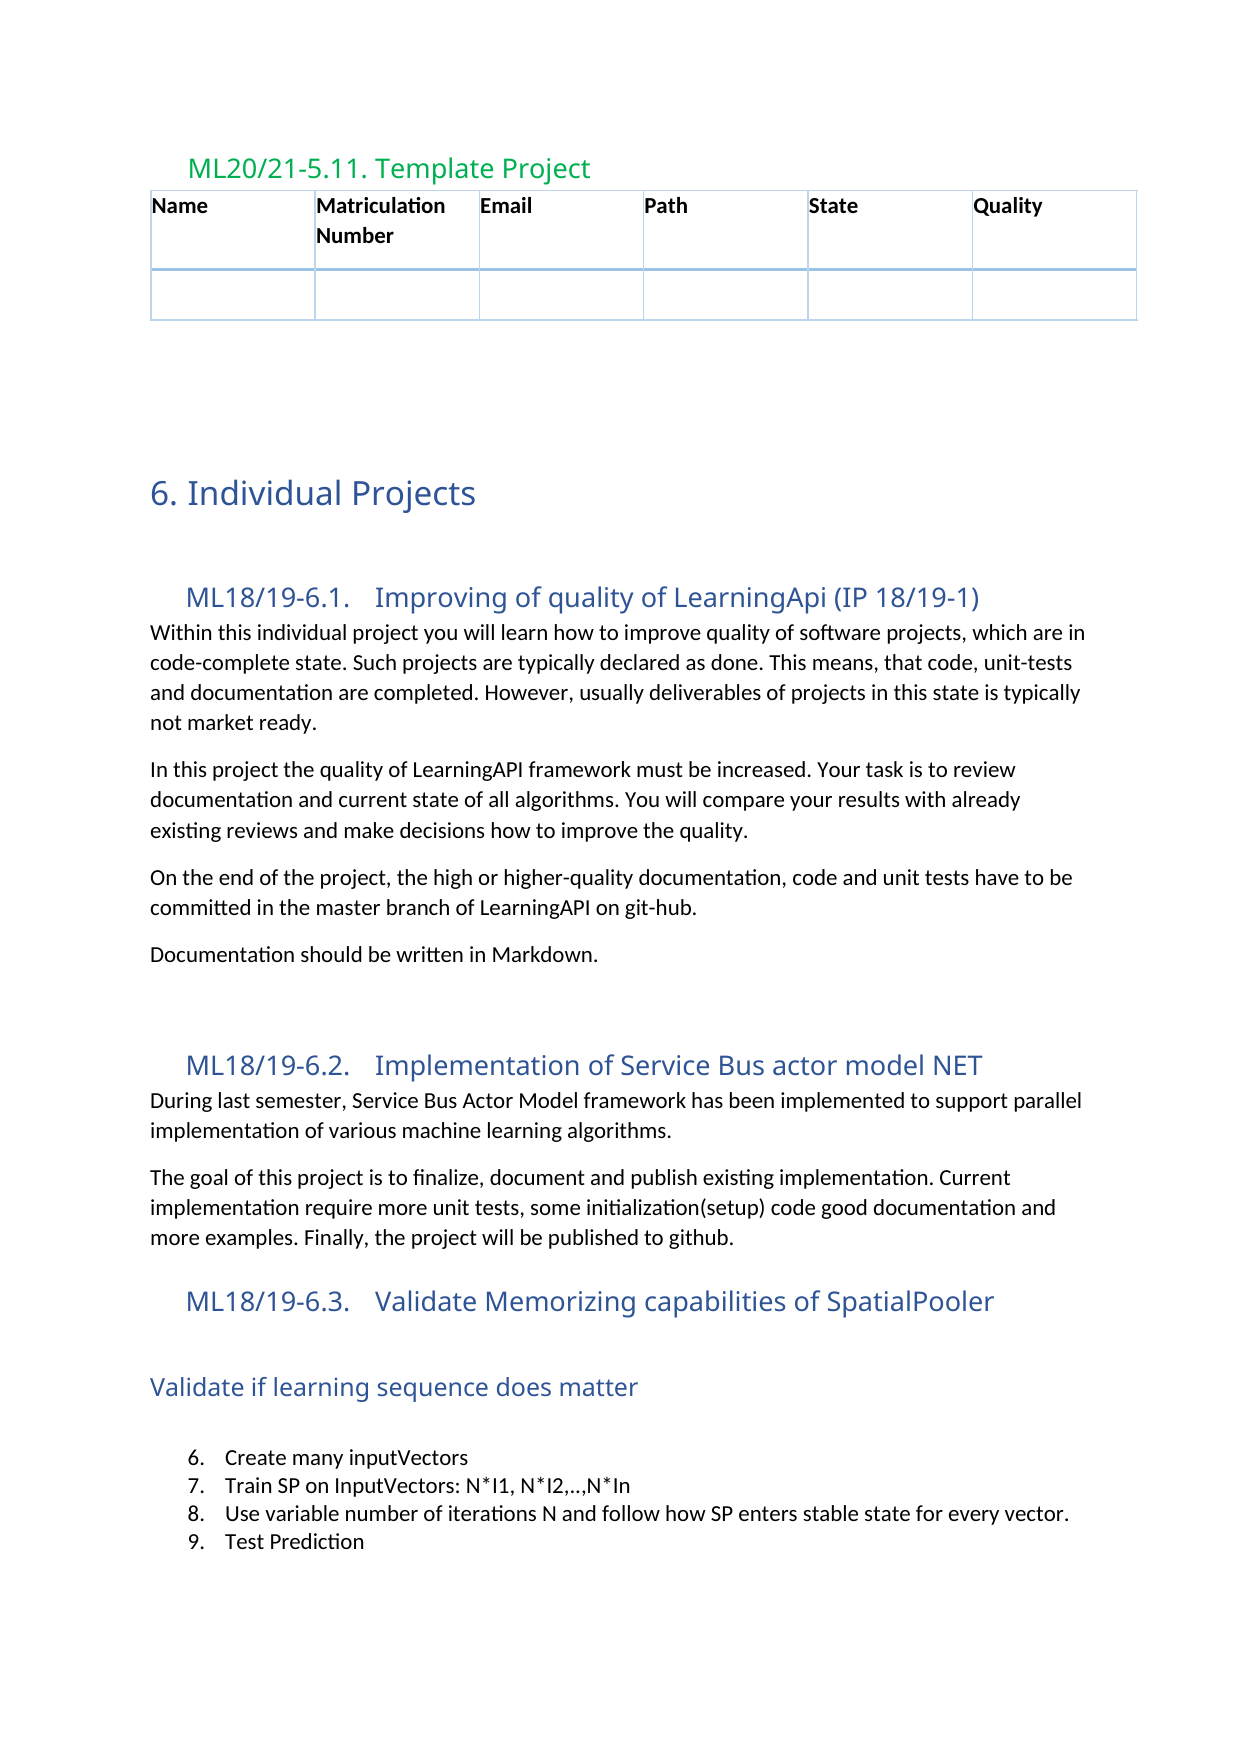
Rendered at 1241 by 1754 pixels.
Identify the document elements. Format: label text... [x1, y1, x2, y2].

subtitle Validate if learning sequence does matter [150, 1369, 1090, 1440]
table_header State [809, 191, 972, 268]
text Documentation should be written in Markdown. [150, 940, 1090, 968]
table_header Matriculation Number [316, 191, 479, 268]
table_header Quality [973, 191, 1136, 268]
table_cell [809, 271, 972, 319]
table_cell [973, 271, 1136, 319]
subtitle Individual Projects [150, 470, 1090, 515]
text On the end of the project, the high or higher-quality documentation, code and unit tests have to be committed in the master branch of LearningAPI on git-hub. [150, 863, 1090, 921]
text Within this individual project you will learn how to improve quality of software projects, which are in code-complete state. Such projects are typically declared as done. This means, that code, unit-tests and documentation are completed. However, usually deliverables of projects in this state is typically not market ready. [150, 618, 1090, 736]
subtitle Implementation of Service Bus actor model NET [185, 1046, 1090, 1083]
table_header Name [152, 191, 314, 268]
subtitle Improving of quality of LearningApi (IP 18/19-1) [185, 578, 1090, 615]
table_cell [644, 271, 807, 319]
list Train SP on InputVectors: N*I1, N*I2,..,N*In [187, 1471, 1090, 1499]
text The goal of this project is to finalize, document and publish existing implementation. Current implementation require more unit tests, some initialization(setup) code good documentation and more examples. Finally, the project will be published to github. [150, 1163, 1090, 1251]
list Use variable number of iterations N and follow how SP enters stable state for every vector. [187, 1499, 1090, 1527]
text In this project the quality of LearningAPI framework must be increased. Your task is to review documentation and current state of all algorithms. You will compare your results with already existing reviews and make decisions how to improve the quality. [150, 755, 1090, 844]
subtitle Validate Memorizing capabilities of SpatialPooler [185, 1283, 1090, 1319]
list Test Prediction [187, 1527, 1090, 1555]
text During last semester, Service Bus Actor Model framework has been implemented to support parallel implementation of various machine learning algorithms. [150, 1086, 1090, 1144]
table_cell [480, 271, 643, 319]
table_header Path [644, 191, 807, 268]
table_cell [316, 271, 479, 319]
table_header Email [480, 191, 643, 268]
table_cell [152, 271, 314, 319]
list Create many inputVectors [187, 1443, 1090, 1471]
text Template Project [187, 150, 1090, 187]
